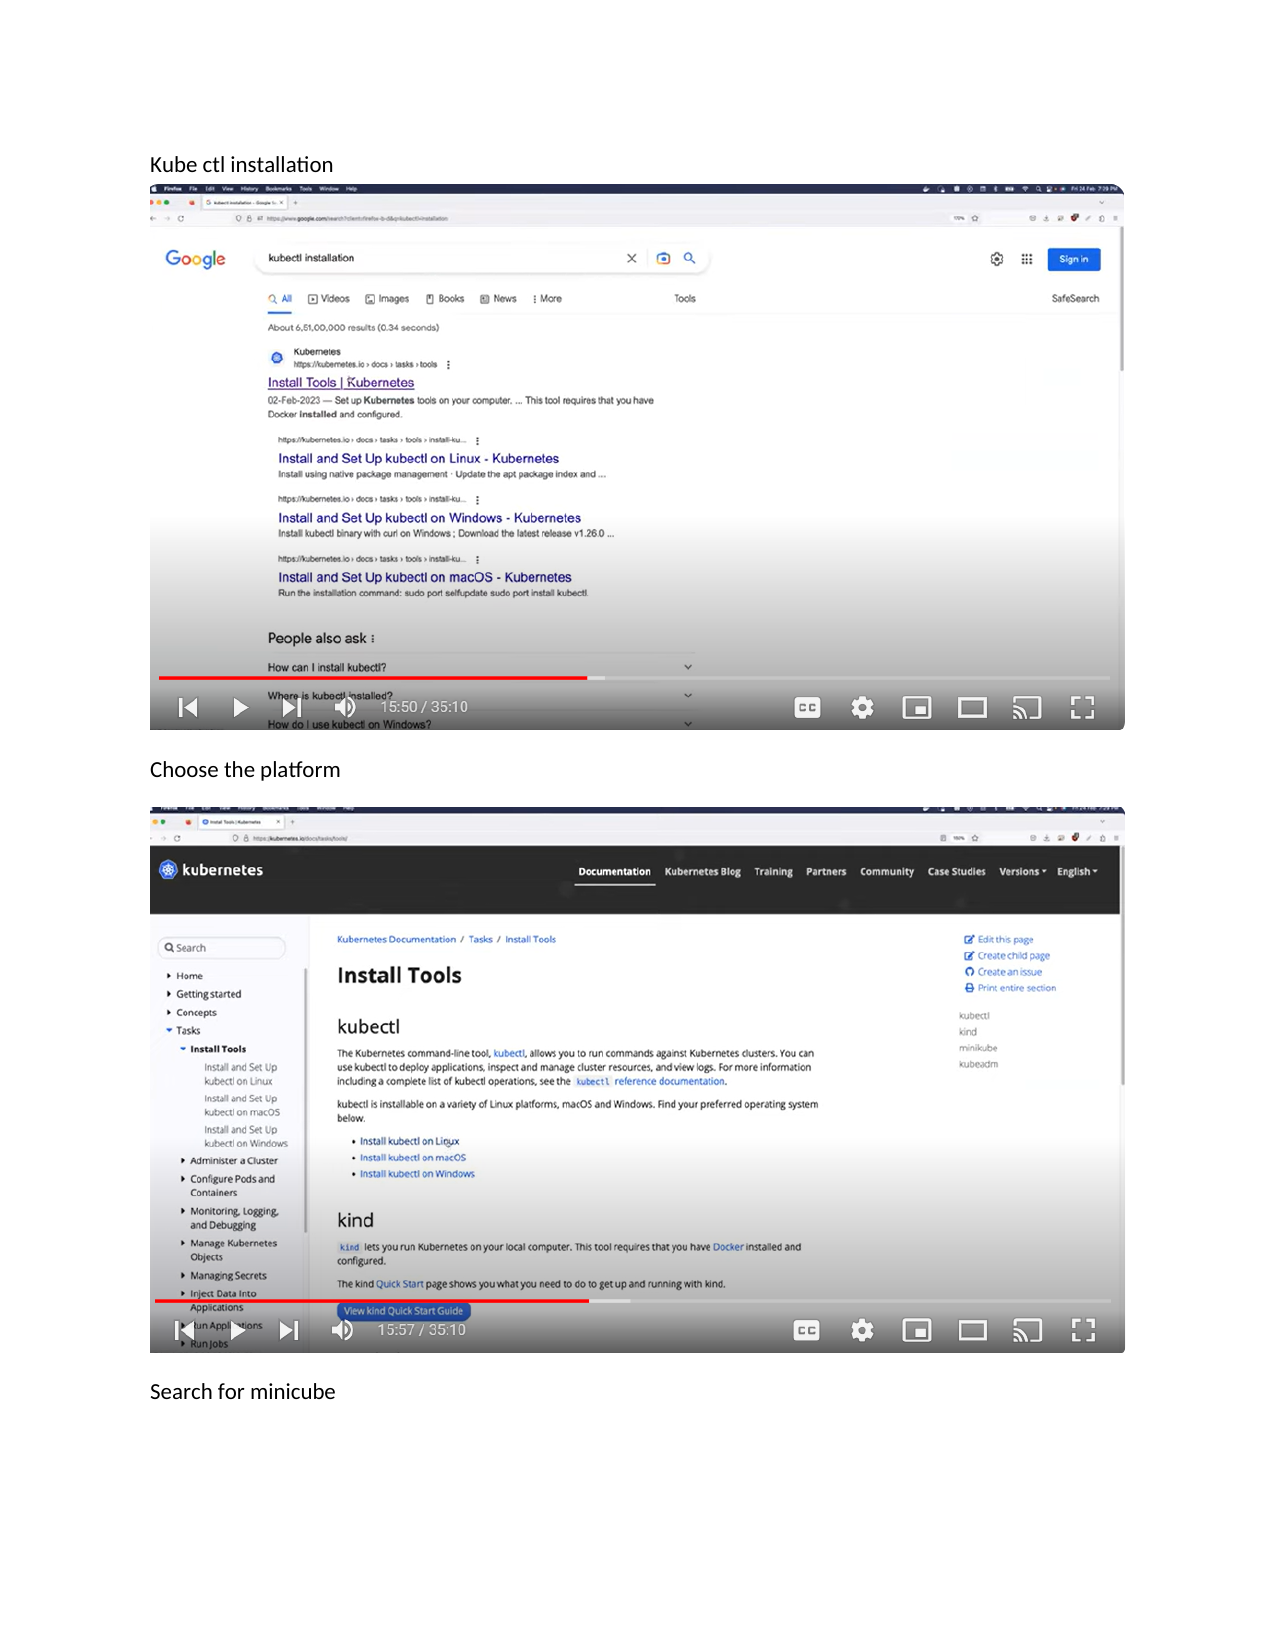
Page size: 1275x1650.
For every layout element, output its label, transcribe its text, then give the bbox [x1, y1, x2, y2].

text Choose the platform [150, 755, 1125, 783]
picture [150, 807, 1125, 1353]
text Kube ctl installation [150, 150, 1125, 182]
picture [150, 182, 1125, 730]
text Search for minicube [150, 1377, 1125, 1405]
